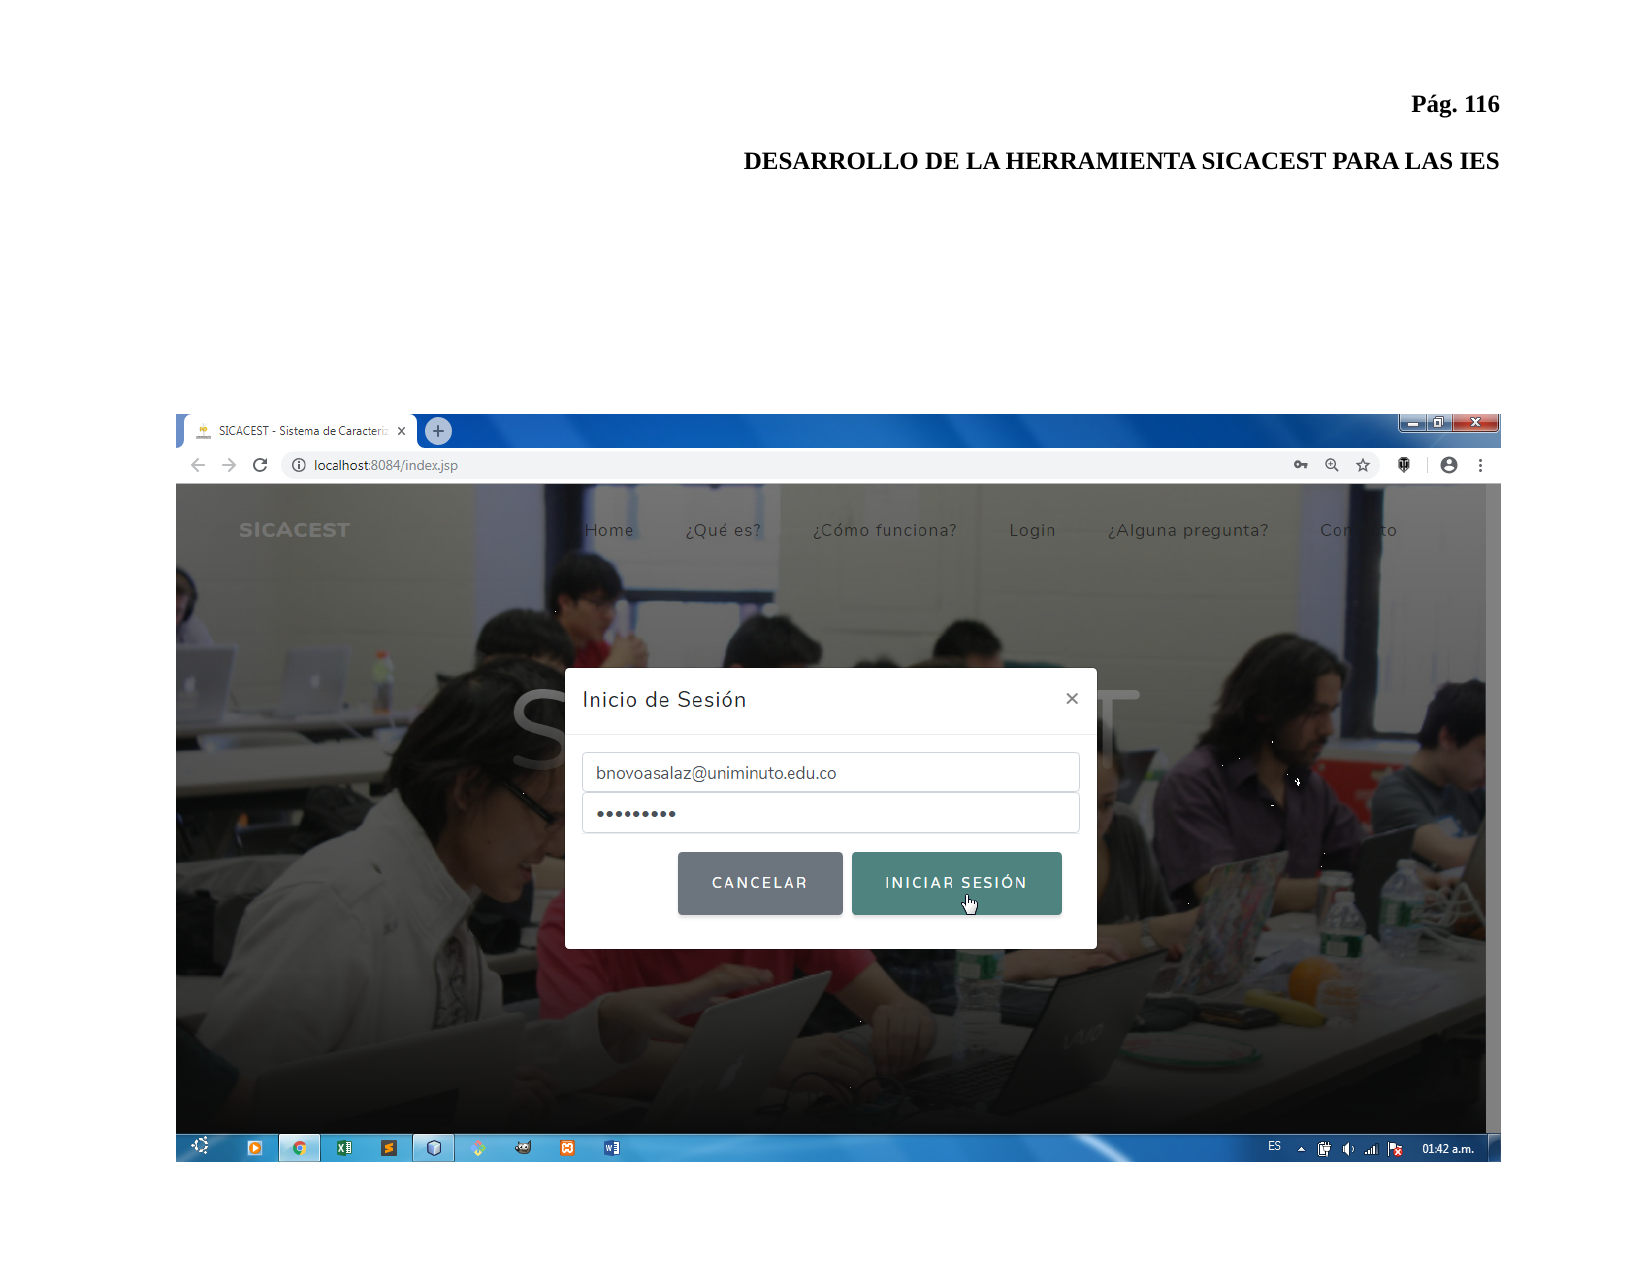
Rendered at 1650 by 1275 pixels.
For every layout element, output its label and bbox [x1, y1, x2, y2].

picture [176, 414, 1501, 1162]
